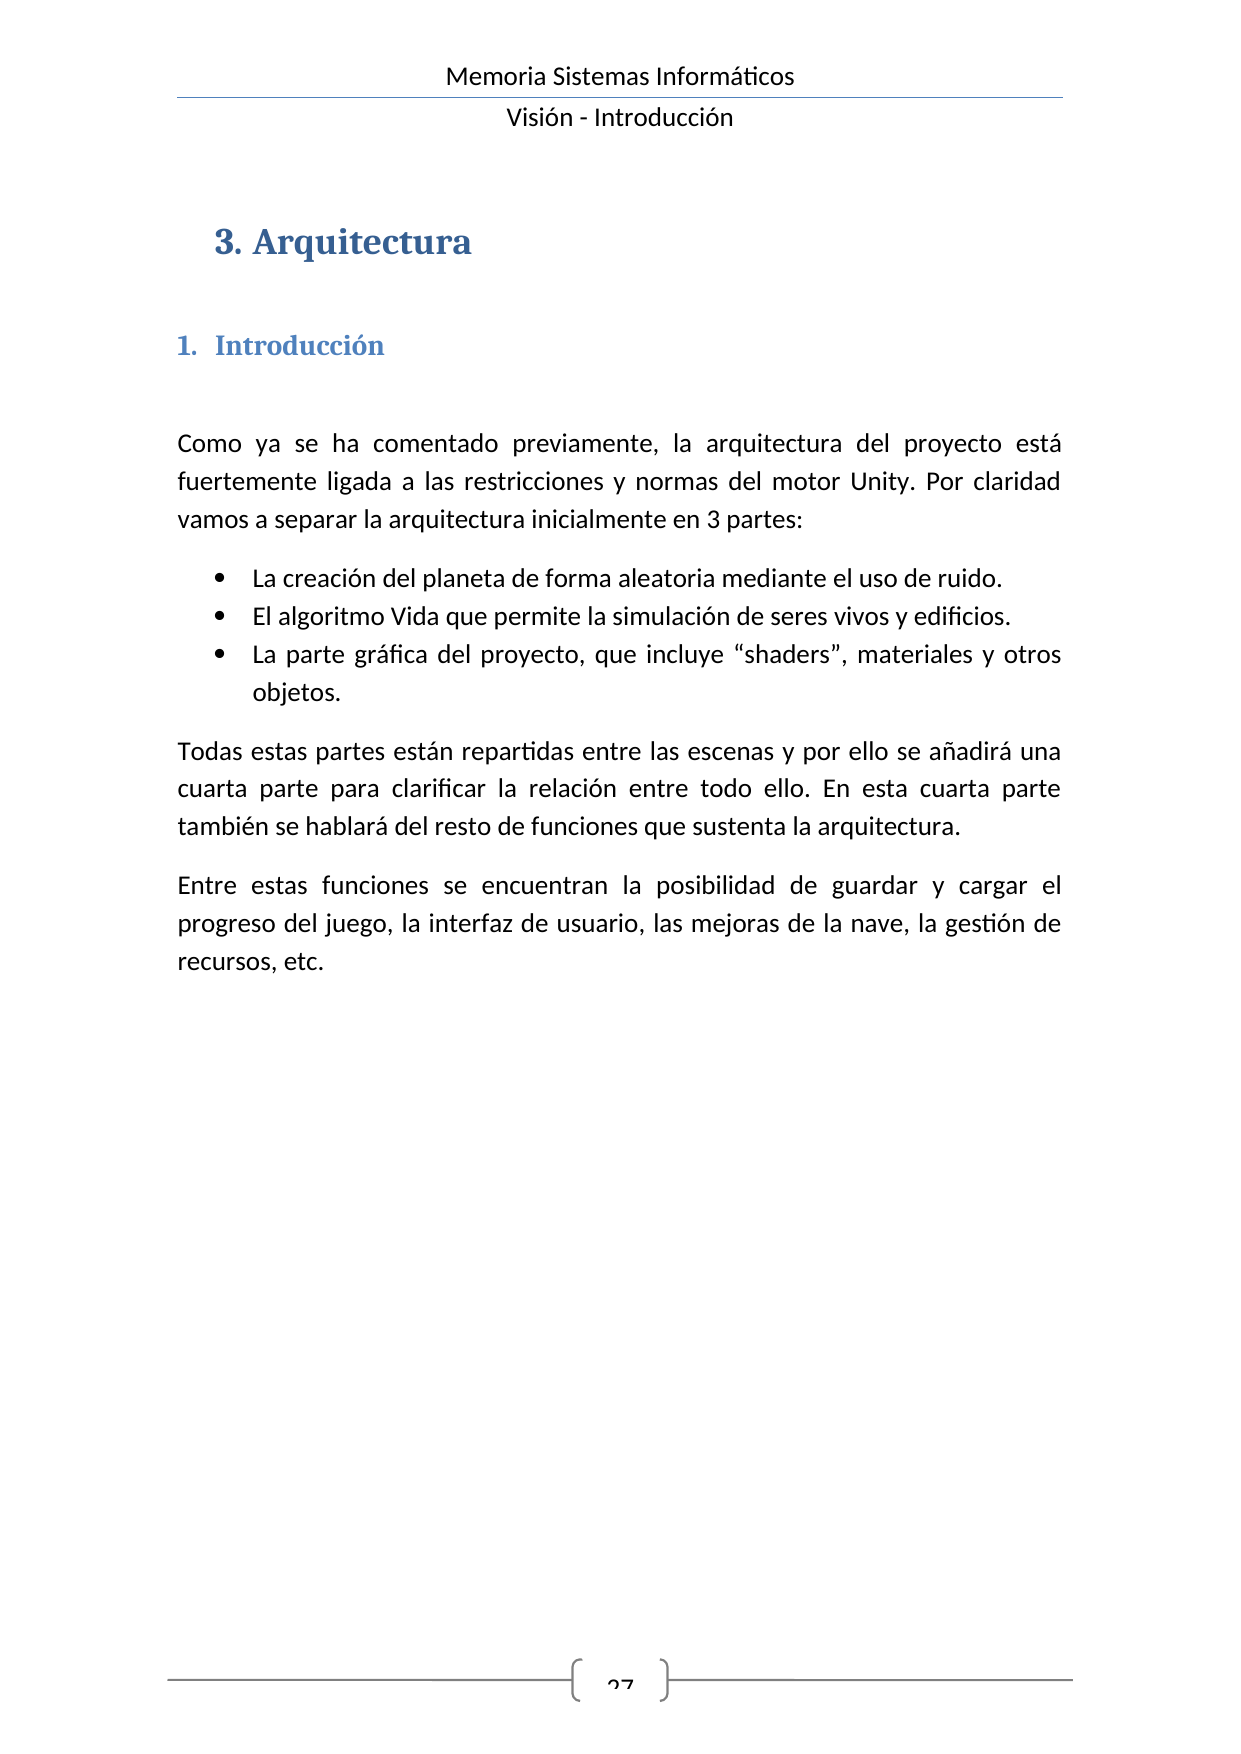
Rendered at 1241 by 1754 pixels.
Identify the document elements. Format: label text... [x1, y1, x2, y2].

list La creación del planeta de forma aleatoria mediante el uso de ruido. [215, 561, 1063, 594]
subtitle Arquitectura [215, 221, 1063, 264]
text Como ya se ha comentado previamente, la arquitectura del proyecto está fuertemente ligada a las restricciones y normas del motor Unity. Por claridad vamos a separar la arquitectura inicialmente en 3 partes: [177, 427, 1063, 536]
list El algoritmo Vida que permite la simulación de seres vivos y edificios. [215, 599, 1063, 632]
text Todas estas partes están repartidas entre las escenas y por ello se añadirá una cuarta parte para clarificar la relación entre todo ello. En esta cuarta parte también se hablará del resto de funciones que sustenta la arquitectura. [177, 734, 1063, 843]
text Entre estas funciones se encuentran la posibilidad de guardar y cargar el progreso del juego, la interfaz de usuario, las mejoras de la nave, la gestión de recursos, etc. [177, 868, 1063, 977]
list La parte gráfica del proyecto, que incluye “shaders”, materiales y otros objetos. [215, 637, 1063, 708]
subtitle Introducción [177, 329, 1063, 363]
